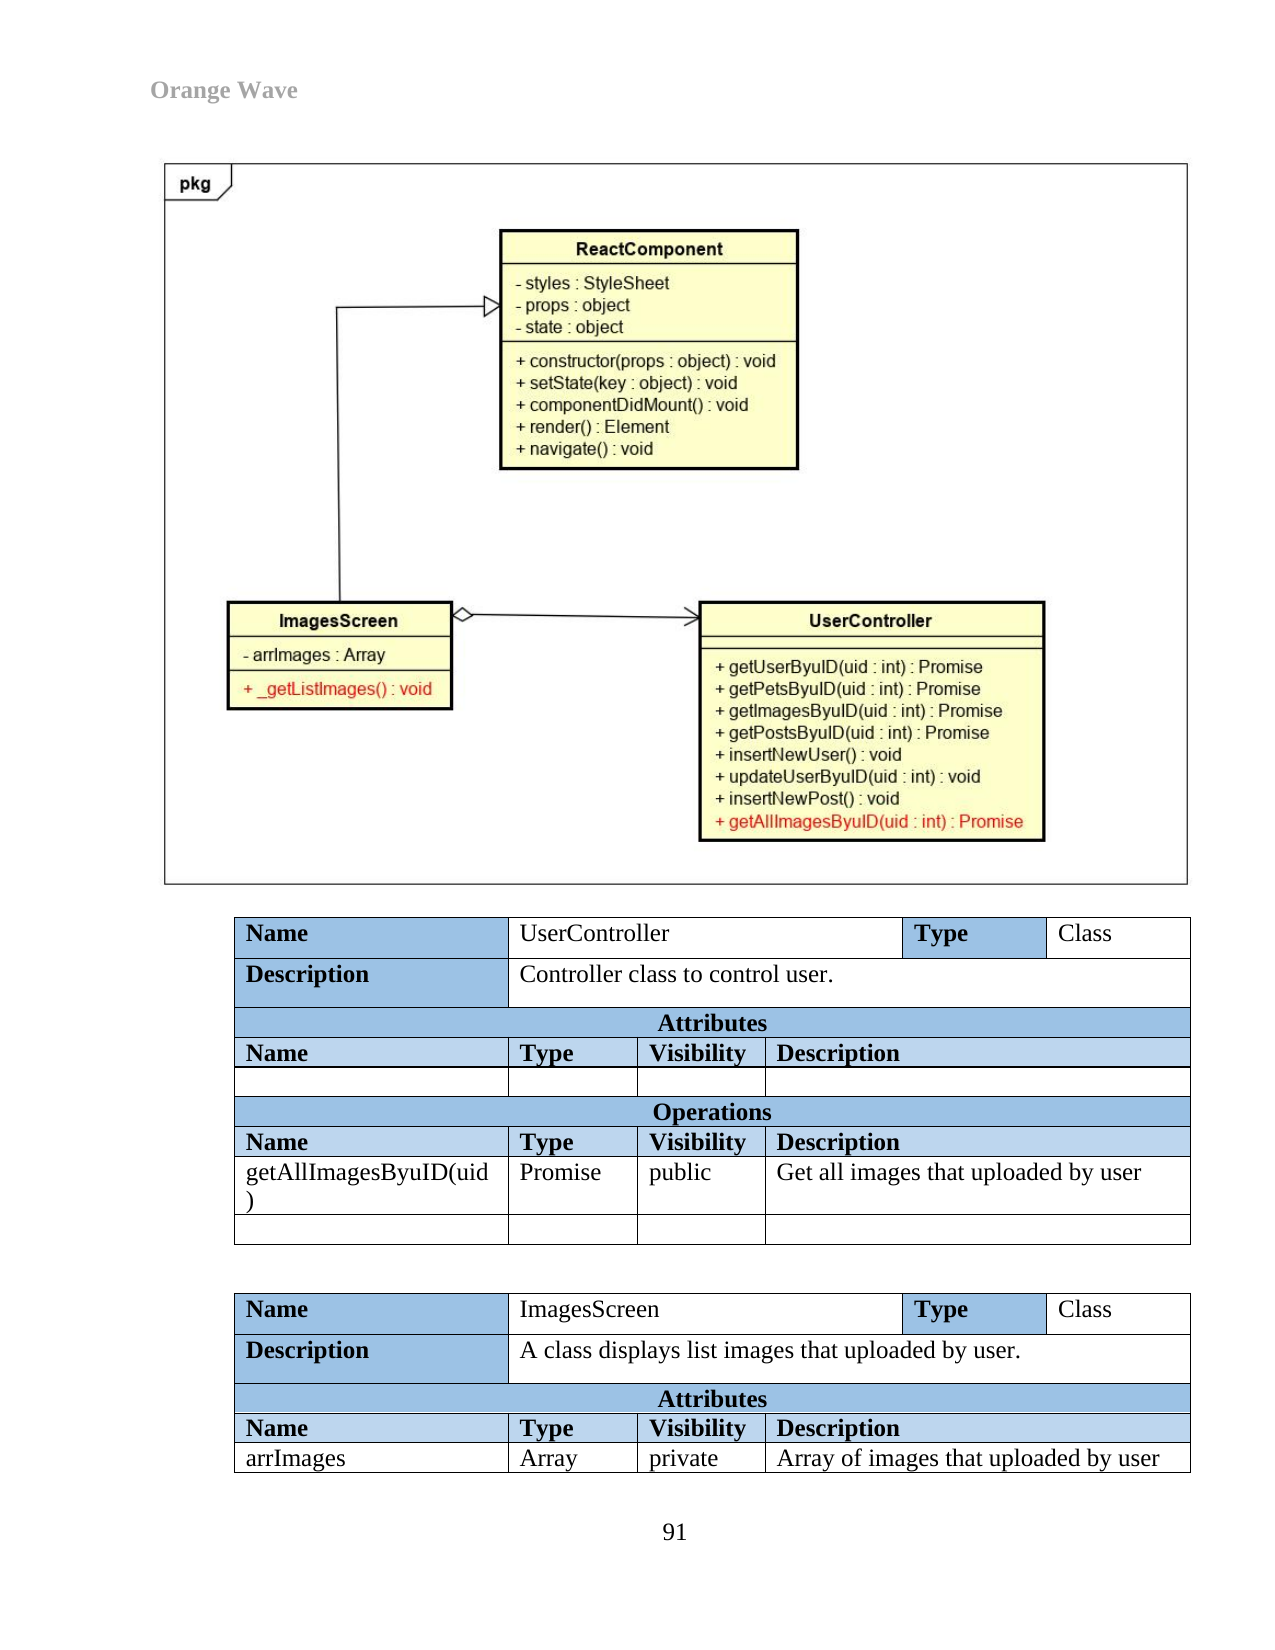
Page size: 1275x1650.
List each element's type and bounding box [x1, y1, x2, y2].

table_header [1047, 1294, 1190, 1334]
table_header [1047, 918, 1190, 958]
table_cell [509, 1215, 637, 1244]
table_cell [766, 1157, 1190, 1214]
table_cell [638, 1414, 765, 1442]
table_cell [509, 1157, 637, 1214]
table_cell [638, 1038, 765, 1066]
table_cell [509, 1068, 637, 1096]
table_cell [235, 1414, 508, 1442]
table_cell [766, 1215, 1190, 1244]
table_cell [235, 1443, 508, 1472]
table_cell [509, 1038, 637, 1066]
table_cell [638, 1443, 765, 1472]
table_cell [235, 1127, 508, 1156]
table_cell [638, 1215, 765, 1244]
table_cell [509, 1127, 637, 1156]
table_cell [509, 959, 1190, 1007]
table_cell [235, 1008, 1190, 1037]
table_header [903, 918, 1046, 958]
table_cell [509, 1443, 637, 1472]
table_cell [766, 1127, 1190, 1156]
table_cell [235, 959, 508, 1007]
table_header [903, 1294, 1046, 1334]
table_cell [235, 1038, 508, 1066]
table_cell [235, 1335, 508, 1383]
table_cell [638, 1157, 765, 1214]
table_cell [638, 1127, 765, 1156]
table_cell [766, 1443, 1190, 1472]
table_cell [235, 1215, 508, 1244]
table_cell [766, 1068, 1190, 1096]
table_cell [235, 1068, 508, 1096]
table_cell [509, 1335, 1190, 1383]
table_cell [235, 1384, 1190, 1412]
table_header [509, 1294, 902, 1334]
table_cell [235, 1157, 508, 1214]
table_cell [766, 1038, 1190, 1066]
picture [150, 150, 1200, 899]
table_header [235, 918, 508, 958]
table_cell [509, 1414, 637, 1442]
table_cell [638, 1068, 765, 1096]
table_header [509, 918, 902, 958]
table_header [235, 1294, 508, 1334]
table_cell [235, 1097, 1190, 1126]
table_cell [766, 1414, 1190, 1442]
